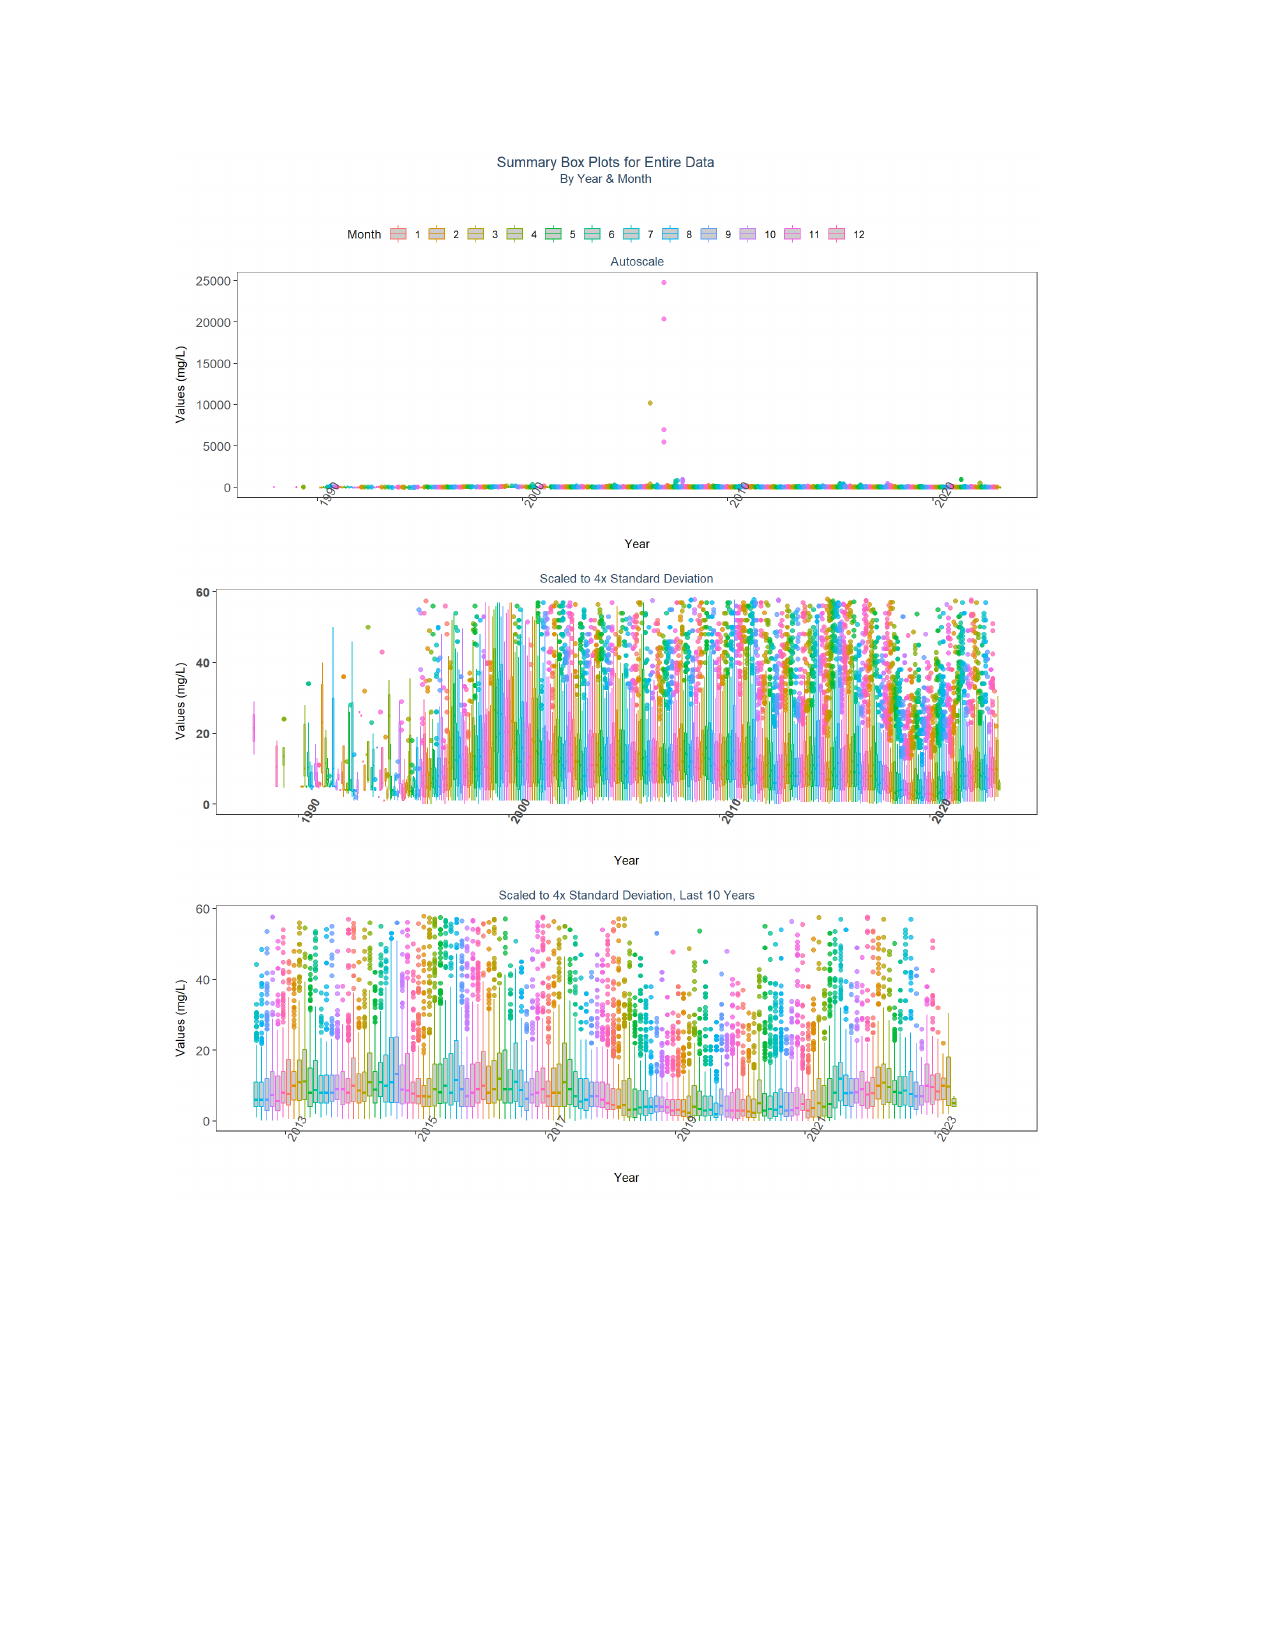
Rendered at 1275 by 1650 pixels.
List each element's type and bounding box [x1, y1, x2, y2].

picture [168, 150, 1044, 1200]
